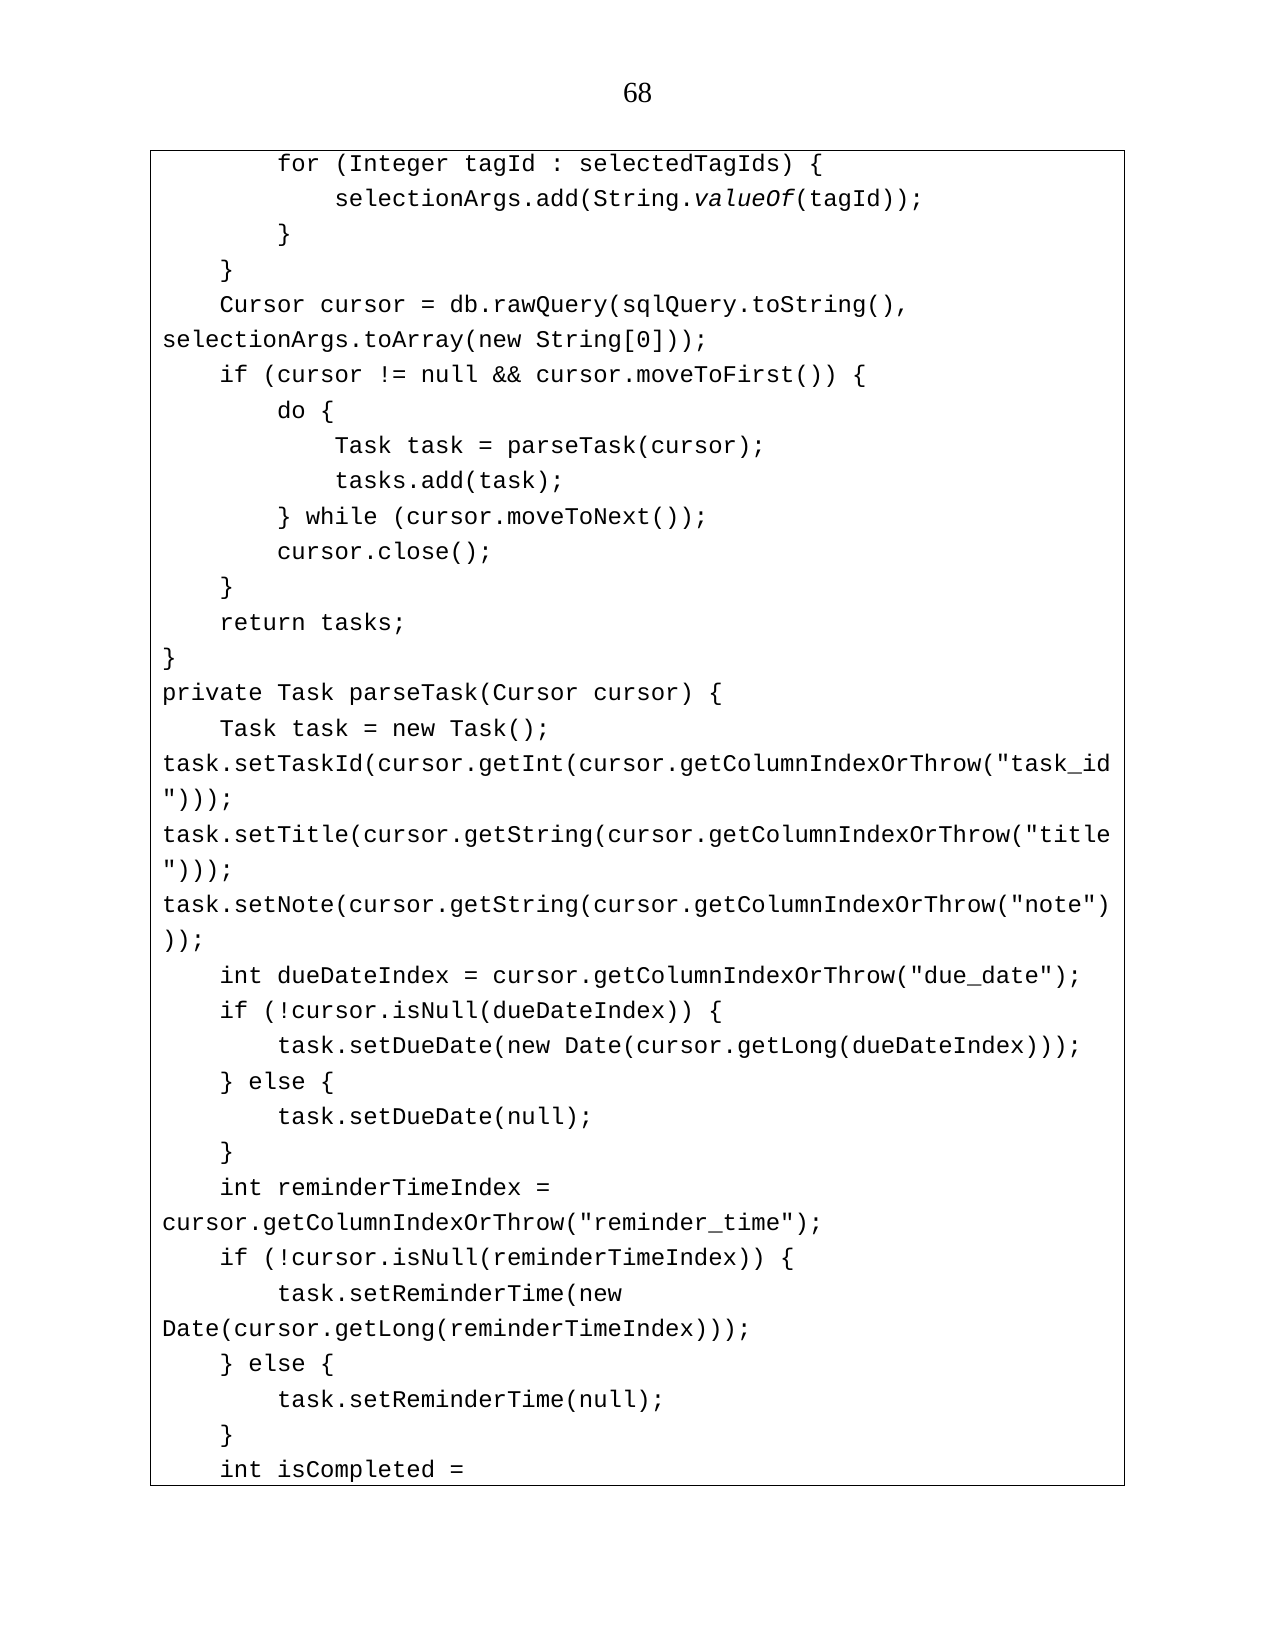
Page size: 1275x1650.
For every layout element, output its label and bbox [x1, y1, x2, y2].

table_header [151, 151, 1124, 1485]
